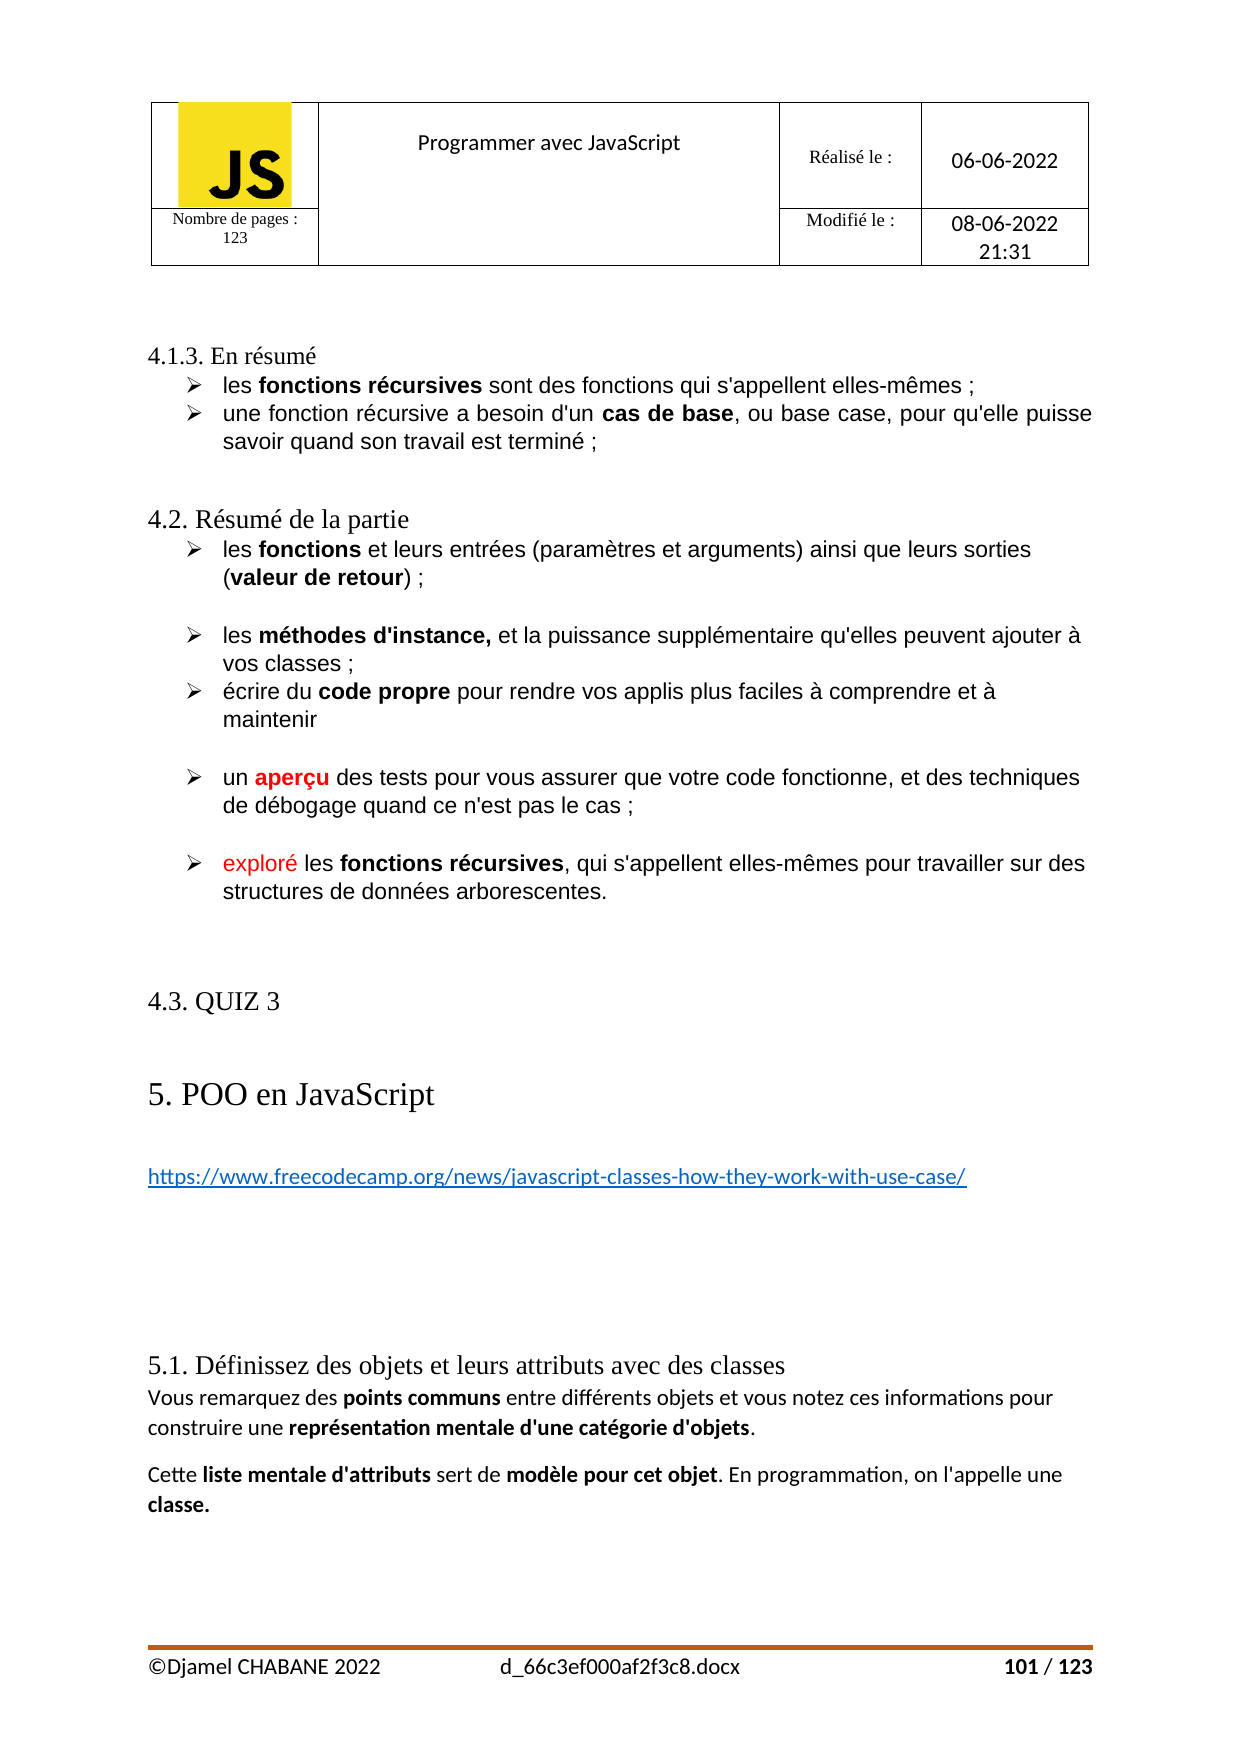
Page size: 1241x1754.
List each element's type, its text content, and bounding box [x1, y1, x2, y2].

list les fonctions récursives sont des fonctions qui s'appellent elles-mêmes ; [185, 372, 1093, 398]
list écrire du code propre pour rendre vos applis plus faciles à comprendre et à maintenir [185, 678, 1093, 732]
subtitle En résumé [148, 341, 1093, 370]
list les méthodes d'instance, et la puissance supplémentaire qu'elles peuvent ajouter à vos classes ; [185, 622, 1093, 677]
subtitle QUIZ 3 [148, 985, 1093, 1016]
list les fonctions et leurs entrées (paramètres et arguments) ainsi que leurs sorties (valeur de retour) ; [185, 536, 1093, 591]
list exploré les fonctions récursives, qui s'appellent elles-mêmes pour travailler sur des structures de données arborescentes. [185, 850, 1093, 904]
text Cette liste mentale d'attributs sert de modèle pour cet objet. En programmation, on l'appelle une classe. [148, 1460, 1093, 1518]
subtitle Définissez des objets et leurs attributs avec des classes [148, 1349, 1093, 1381]
text Vous remarquez des points communs entre différents objets et vous notez ces informations pour construire une représentation mentale d'une catégorie d'objets. [148, 1383, 1093, 1441]
list un aperçu des tests pour vous assurer que votre code fonctionne, et des techniques de débogage quand ce n'est pas le cas ; [185, 764, 1093, 818]
picture [178, 102, 292, 207]
text https://www.freecodecamp.org/news/javascript-classes-how-they-work-with-use-case/ [148, 1162, 1093, 1190]
subtitle POO en JavaScript [148, 1074, 1093, 1112]
subtitle Résumé de la partie [148, 503, 1093, 534]
list une fonction récursive a besoin d'un cas de base, ou base case, pour qu'elle puisse savoir quand son travail est terminé ; [185, 400, 1093, 454]
